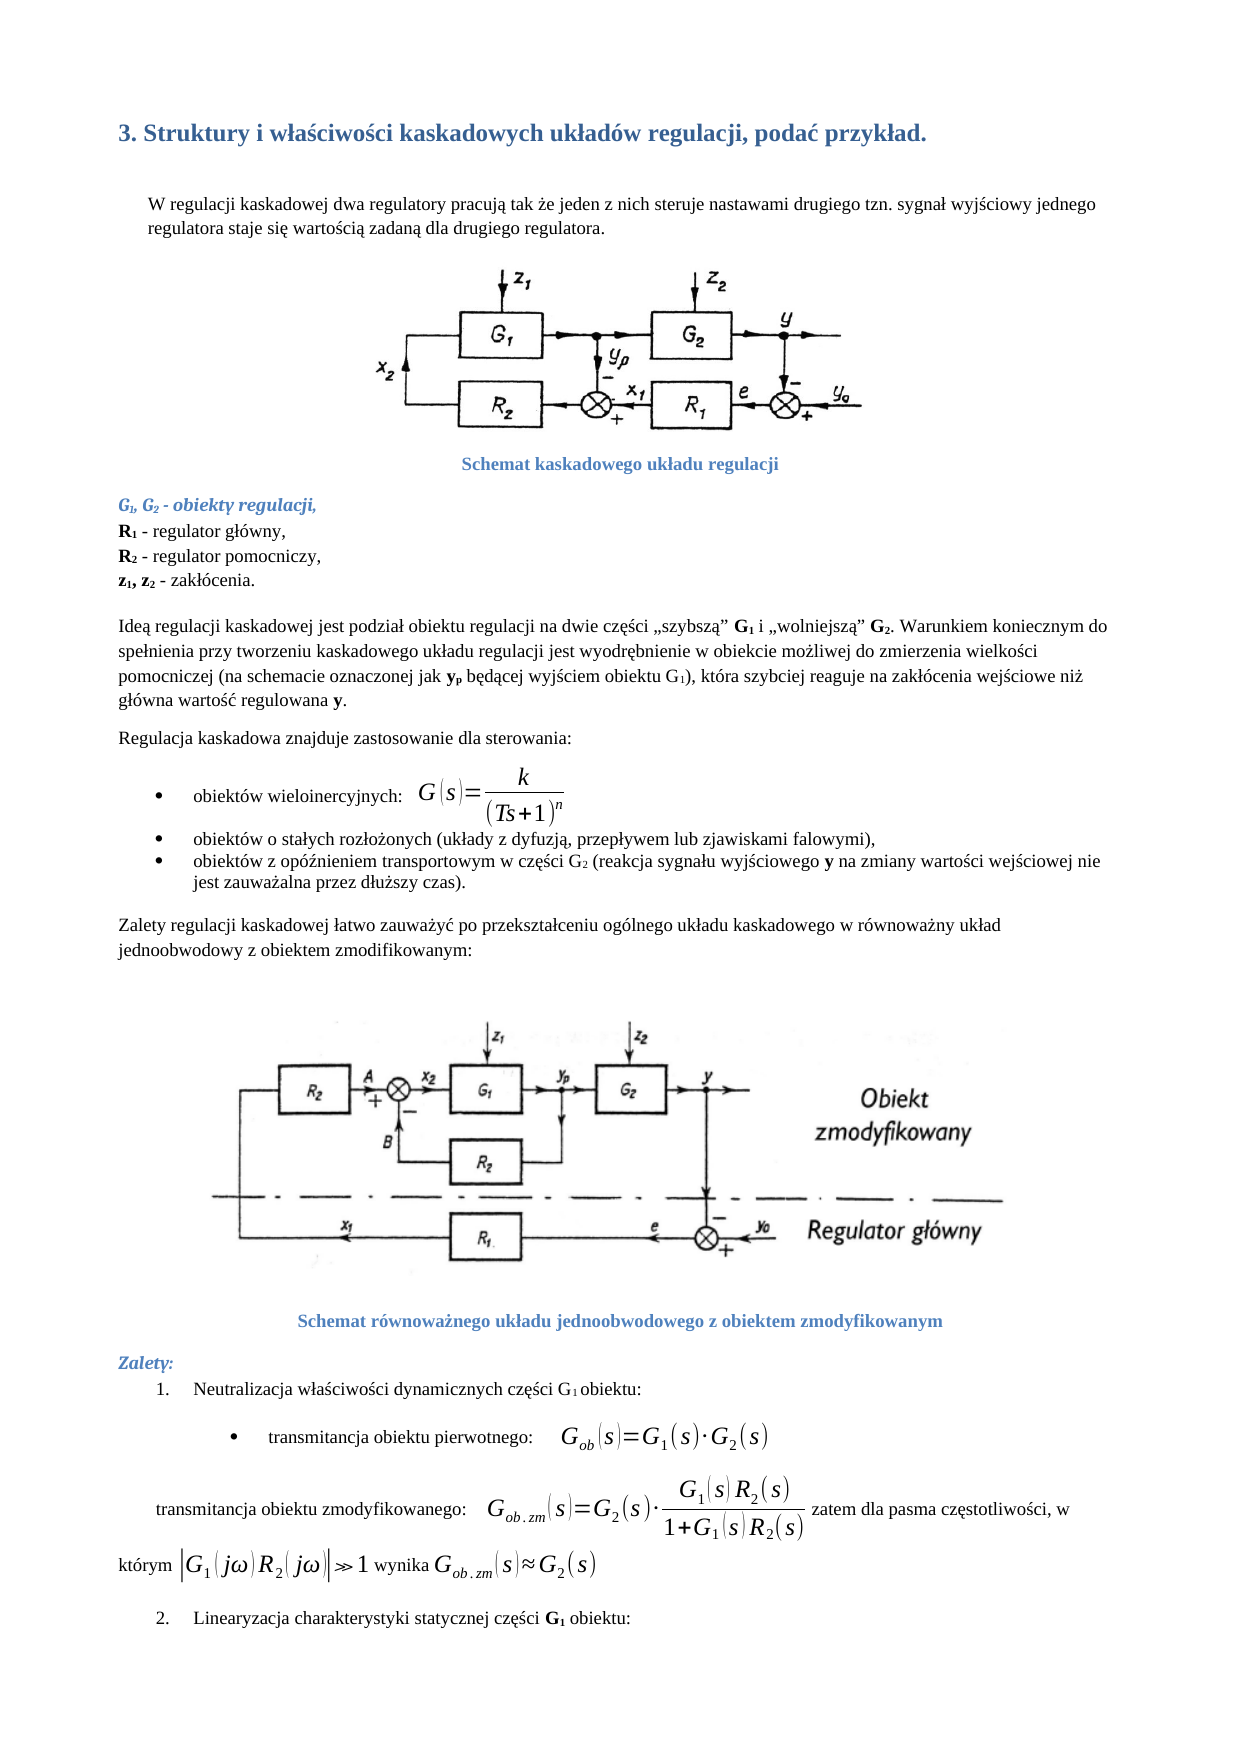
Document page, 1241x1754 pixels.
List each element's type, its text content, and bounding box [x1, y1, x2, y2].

list transmitancja obiektu pierwotnego: [231, 1421, 1122, 1453]
list z1, z2 - zakłócenia. [118, 569, 1122, 591]
subtitle Zalety: [118, 1353, 1122, 1374]
list Neutralizacja właściwości dynamicznych części G1 obiektu: [156, 1377, 1122, 1399]
text Regulacja kaskadowa znajduje zastosowanie dla sterowania: [118, 727, 1122, 748]
subtitle 3. Struktury i właściwości kaskadowych układów regulacji, podać przykład. [118, 118, 1122, 147]
text transmitancja obiektu zmodyfikowanego: zatem dla pasma częstotliwości, w którym wynika [118, 1474, 1122, 1583]
list obiektów wieloinercyjnych: [156, 764, 1122, 828]
list obiektów z opóźnieniem transportowym w części G2 (reakcja sygnału wyjściowego y na zmiany wartości wejściowej nie jest zauważalna przez dłuższy czas). [156, 850, 1122, 893]
list R1 - regulator główny, [118, 520, 1122, 541]
text Schemat równoważnego układu jednoobwodowego z obiektem zmodyfikowanym [118, 1310, 1122, 1332]
list W regulacji kaskadowej dwa regulatory pracują tak że jeden z nich steruje nastawami drugiego tzn. sygnał wyjściowy jednego regulatora staje się wartością zadaną dla drugiego regulatora. [148, 192, 1122, 239]
list obiektów o stałych rozłożonych (układy z dyfuzją, przepływem lub zjawiskami falowymi), [156, 828, 1122, 850]
text Schemat kaskadowego układu regulacji [118, 453, 1122, 474]
subtitle G1, G2 - obiekty regulacji, [118, 495, 1122, 517]
list R2 - regulator pomocniczy, [118, 544, 1122, 566]
list Linearyzacja charakterystyki statycznej części G1 obiektu: [156, 1607, 1122, 1629]
text Ideą regulacji kaskadowej jest podział obiektu regulacji na dwie części „szybszą” G1 i „wolniejszą” G2. Warunkiem koniecznym do spełnienia przy tworzeniu kaskadowego układu regulacji jest wyodrębnienie w obiekcie możliwej do zmierzenia wielkości pomocniczej (na schemacie oznaczonej jak yp będącej wyjściem obiektu G1), która szybciej reaguje na zakłócenia wejściowe niż główna wartość regulowana y. [118, 615, 1122, 711]
text Zalety regulacji kaskadowej łatwo zauważyć po przekształceniu ogólnego układu kaskadowego w równoważny układ jednoobwodowy z obiektem zmodifikowanym: [118, 914, 1122, 960]
